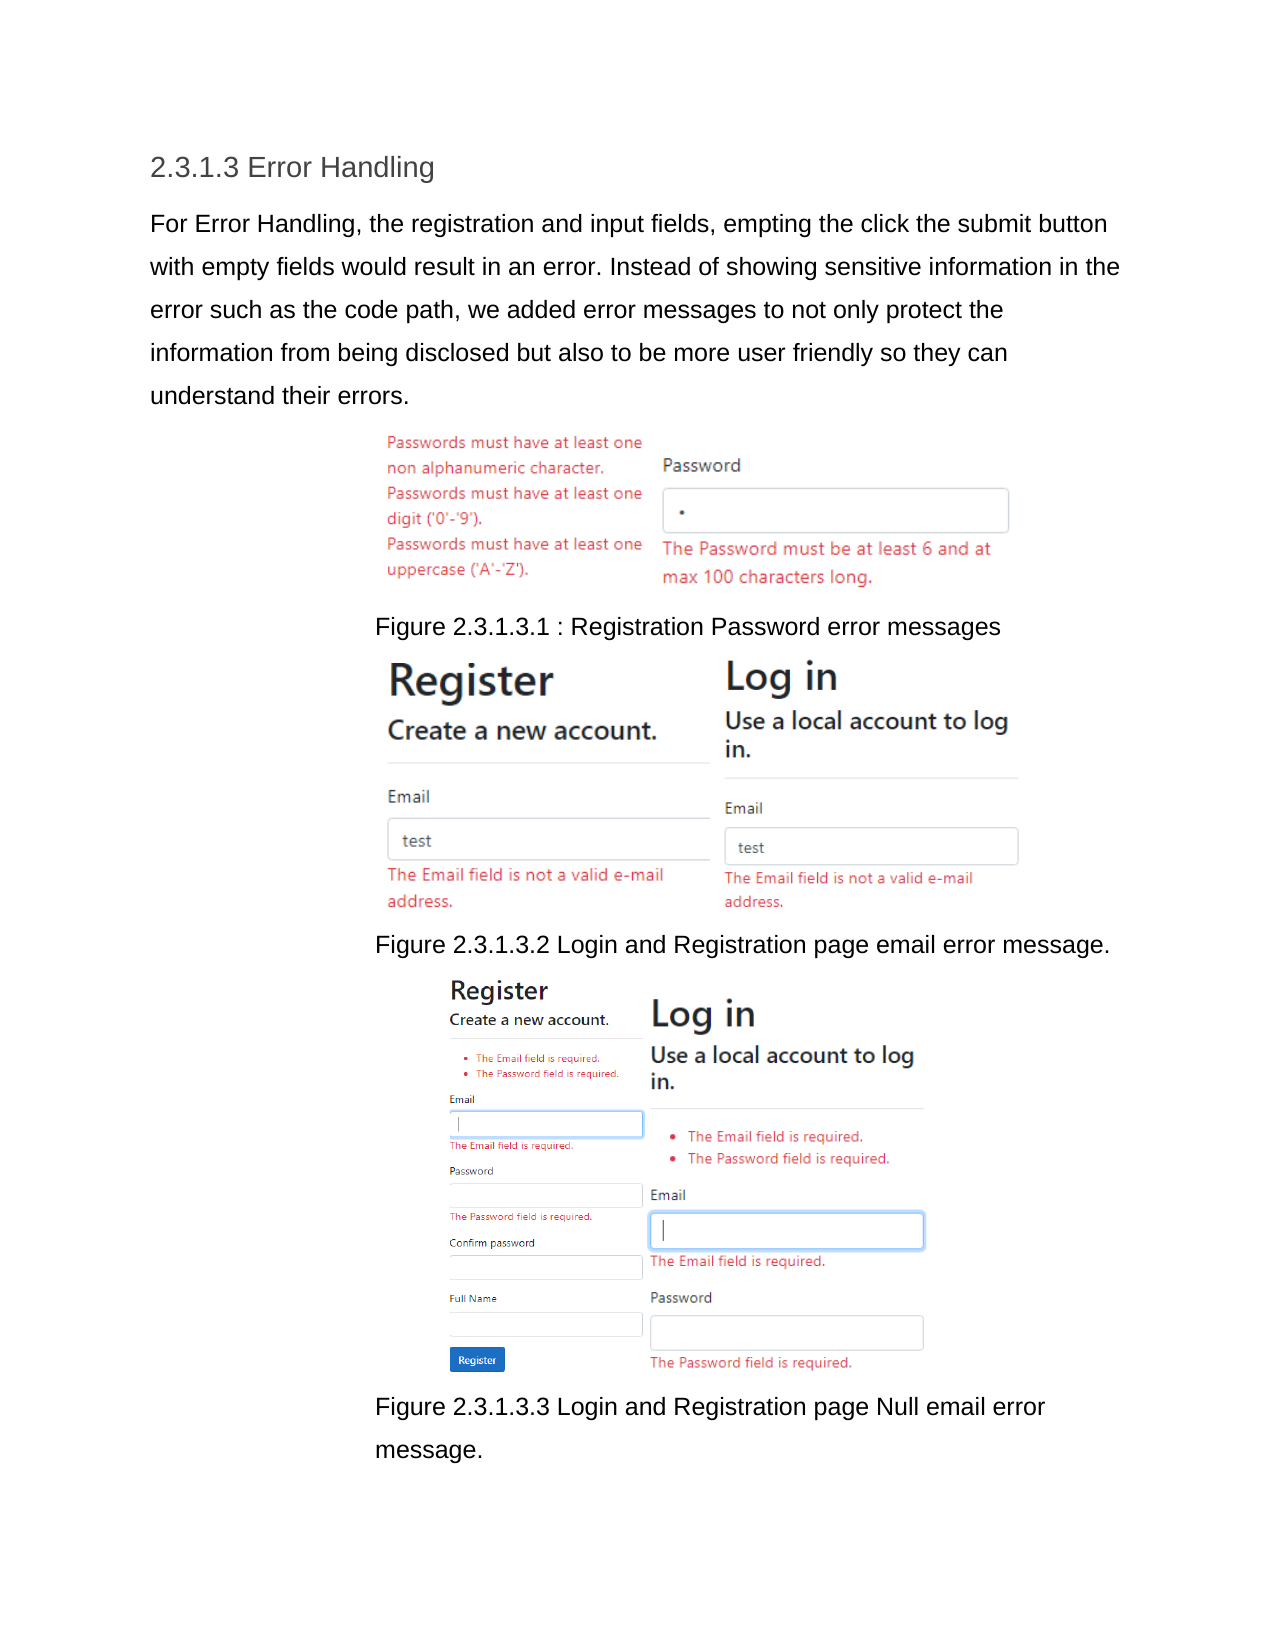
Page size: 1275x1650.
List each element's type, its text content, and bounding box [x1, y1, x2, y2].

subtitle 2.3.1.3 Error Handling [150, 150, 1125, 183]
text Figure 2.3.1.3.1 : Registration Password error messages [300, 612, 1125, 640]
picture [450, 972, 927, 1378]
text Figure 2.3.1.3.2 Login and Registration page email error message. [300, 930, 1125, 958]
picture [375, 654, 1030, 916]
text For Error Handling, the registration and input fields, empting the click the submit button with empty fields would result in an error. Instead of showing sensitive information in the error such as the code path, we added error messages to not only protect the information from being disclosed but also to be more user friendly so they can understand their errors. [150, 209, 1125, 410]
picture [375, 424, 1032, 598]
text Figure 2.3.1.3.3 Login and Registration page Null email error message. [375, 1392, 1125, 1464]
